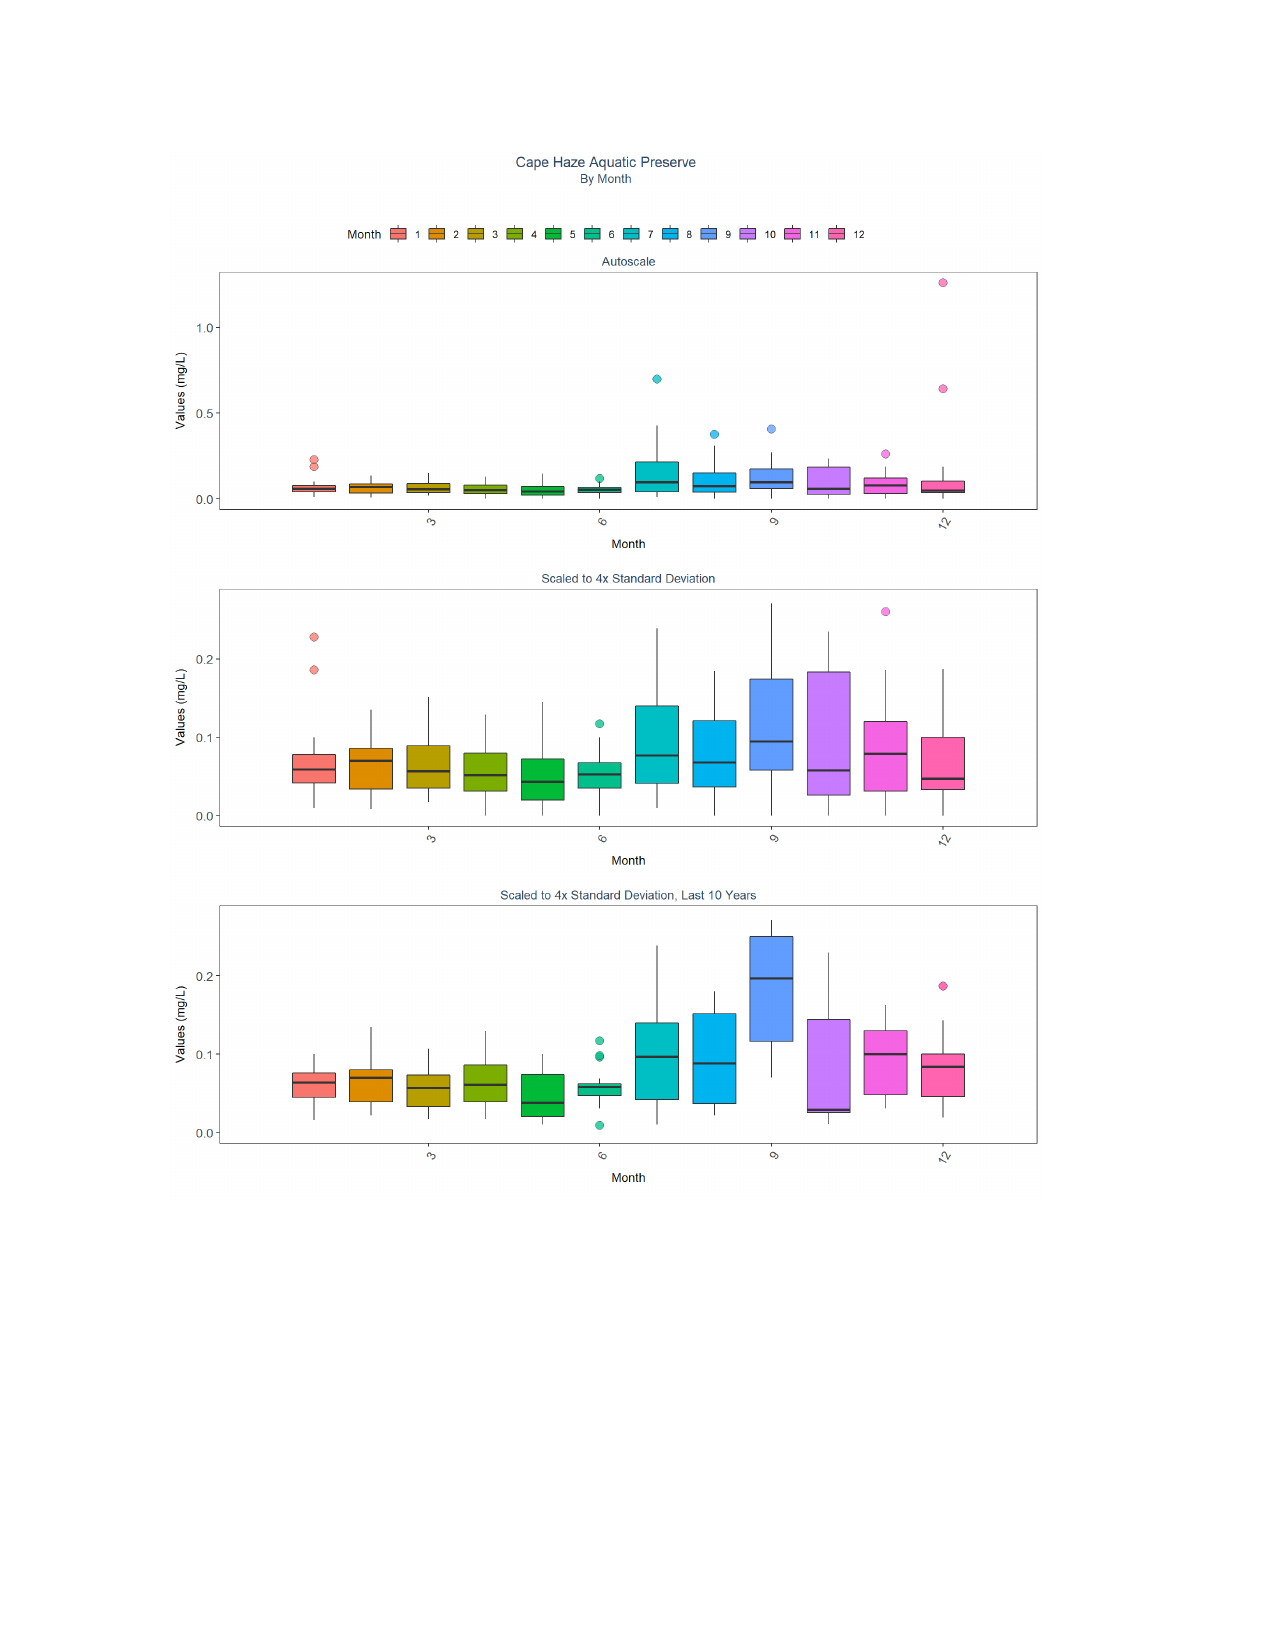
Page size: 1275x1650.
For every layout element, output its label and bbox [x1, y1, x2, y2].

picture [168, 150, 1044, 1200]
